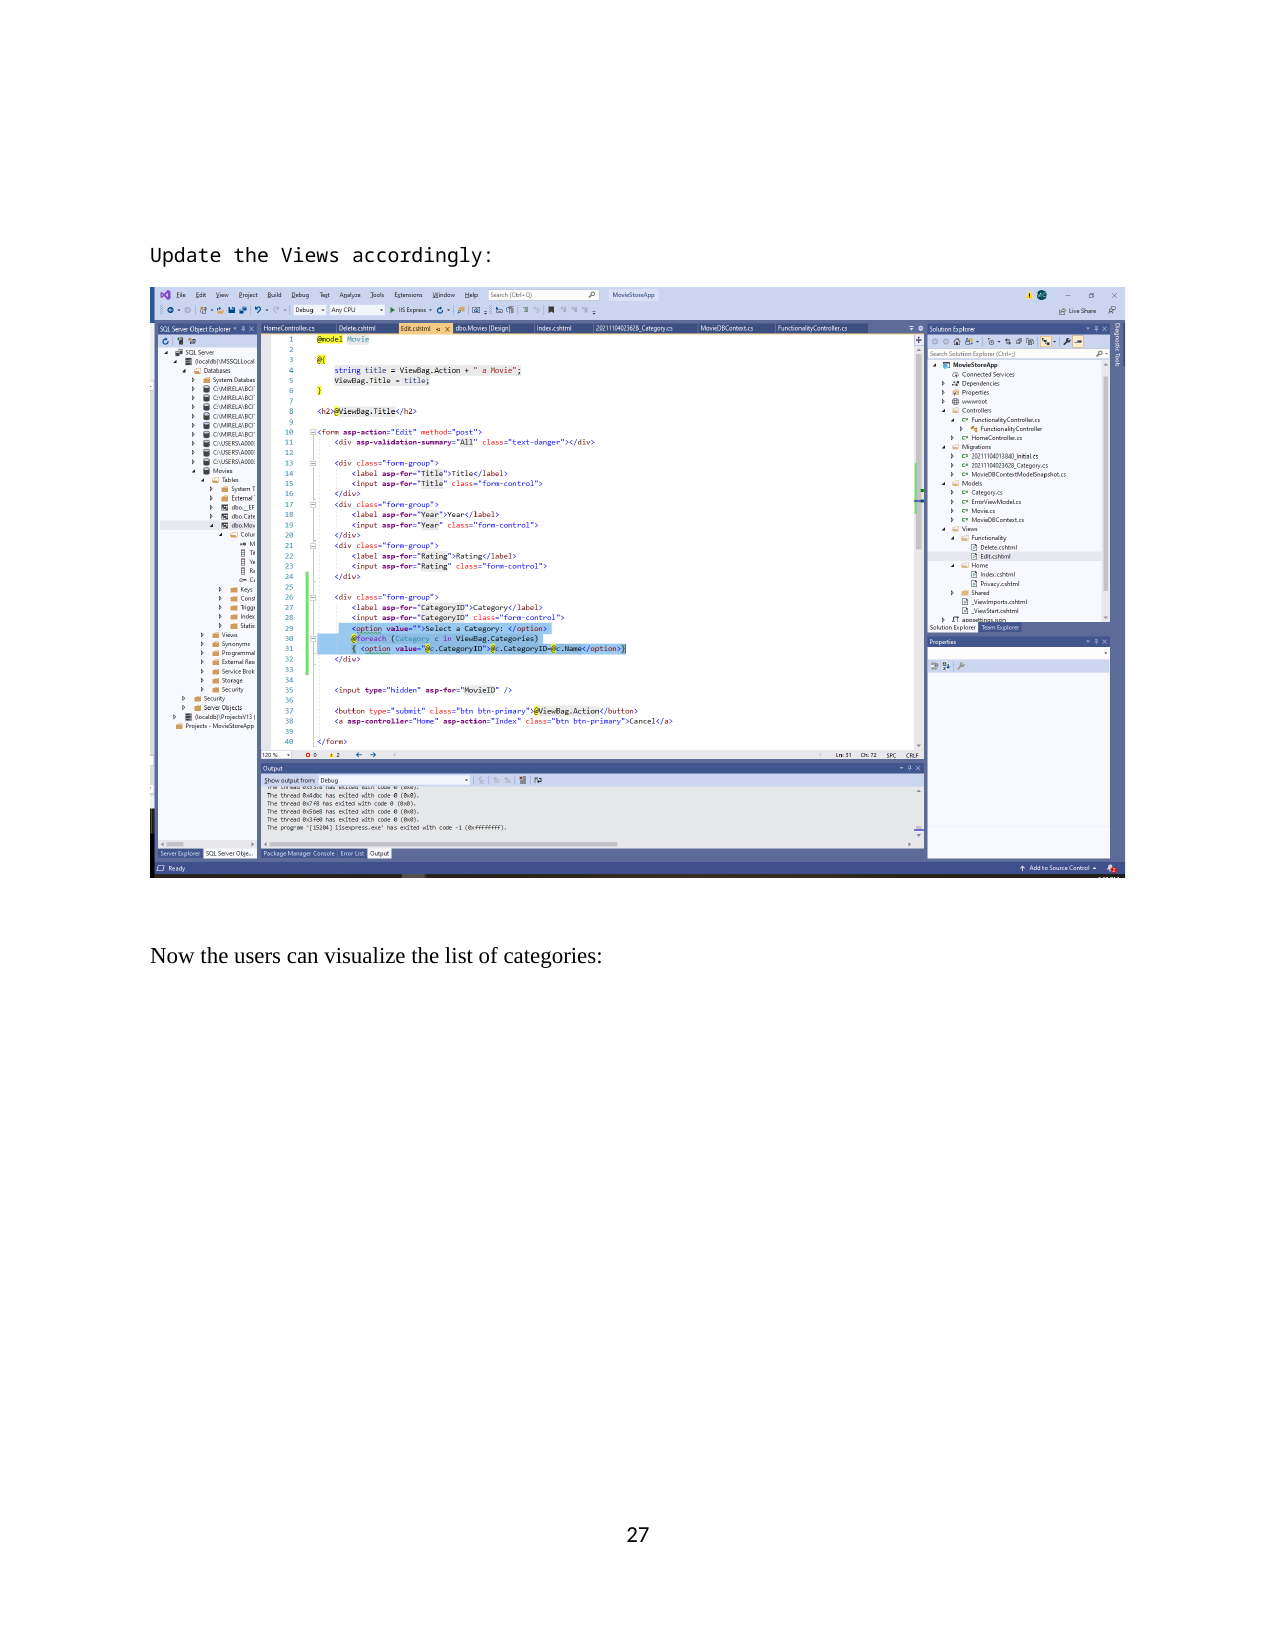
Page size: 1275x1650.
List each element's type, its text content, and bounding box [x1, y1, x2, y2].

picture [150, 287, 1125, 878]
text Update the Views accordingly: [150, 241, 1125, 268]
text Now the users can visualize the list of categories: [150, 942, 1125, 968]
